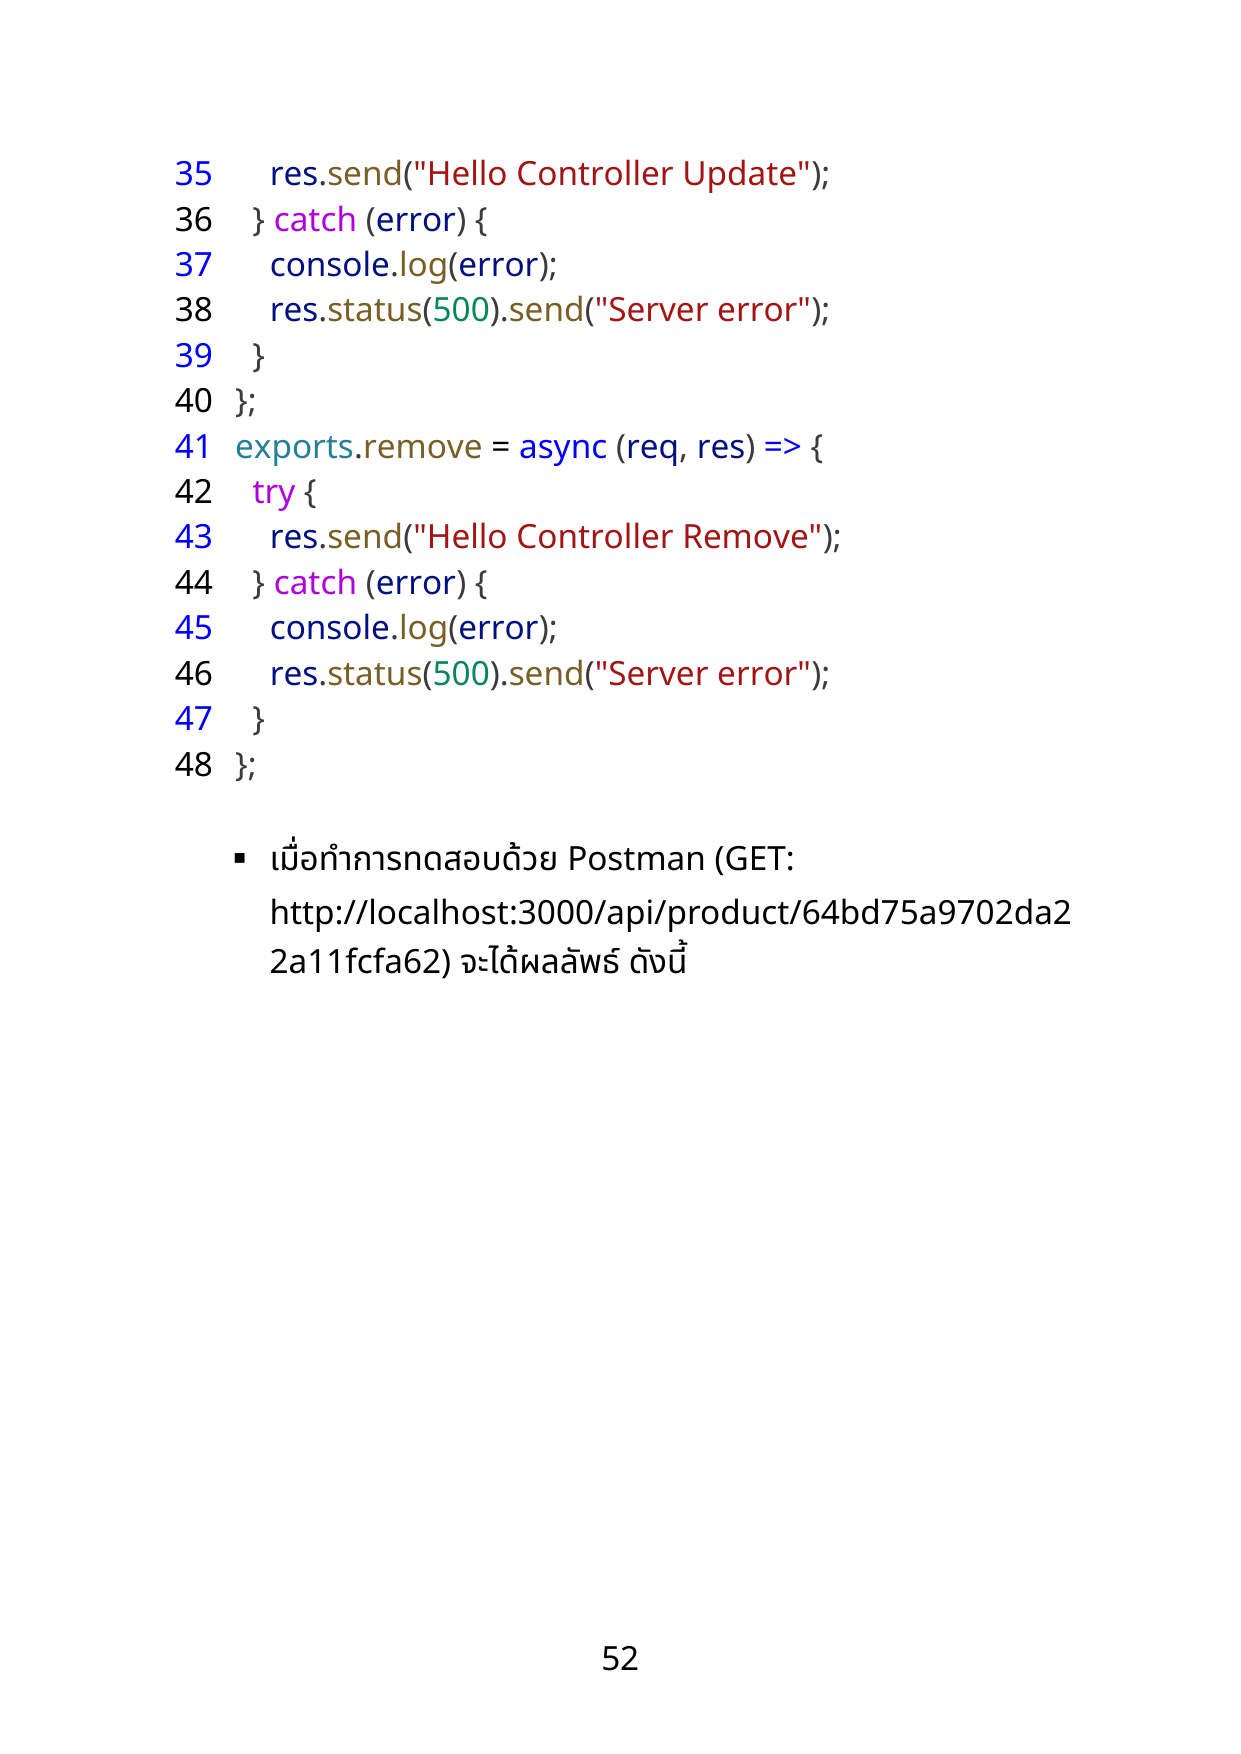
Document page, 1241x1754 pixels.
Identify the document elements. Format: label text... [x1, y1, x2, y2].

table_cell console.log(error); [224, 241, 1125, 286]
table_cell 46 [150, 650, 224, 695]
table_cell res.status(500).send("Server error"); [224, 286, 1125, 332]
table_cell } catch (error) { [224, 195, 1125, 241]
table_cell 39 [150, 332, 224, 377]
table_cell 38 [150, 286, 224, 332]
table_cell } catch (error) { [224, 559, 1125, 604]
table_cell 40 [150, 377, 224, 422]
table_cell 45 [150, 604, 224, 649]
table_cell 41 [150, 423, 224, 468]
table_cell } [224, 695, 1125, 740]
table_cell exports.remove = async (req, res) => { [224, 423, 1125, 468]
table_cell 35 [150, 150, 224, 195]
table_cell try { [224, 468, 1125, 513]
table_cell 44 [150, 559, 224, 604]
table_cell 48 [150, 740, 224, 786]
table_cell res.send("Hello Controller Remove"); [224, 513, 1125, 559]
list เมื่อทำการทดสอบด้วย Postman (GET: http://localhost:3000/api/product/64bd75a9702da22a11fcfa62) จะได้ผลลัพธ์ ดังนี้ [232, 835, 1090, 989]
table_cell 37 [150, 241, 224, 286]
table_cell 42 [150, 468, 224, 513]
table_cell 47 [150, 695, 224, 740]
table_cell }; [224, 740, 1125, 786]
table_cell }; [224, 377, 1125, 422]
table_cell res.status(500).send("Server error"); [224, 650, 1125, 695]
table_cell 36 [150, 195, 224, 241]
table_cell } [224, 332, 1125, 377]
table_cell console.log(error); [224, 604, 1125, 649]
table_cell 43 [150, 513, 224, 559]
table_cell res.send("Hello Controller Update"); [224, 150, 1125, 195]
